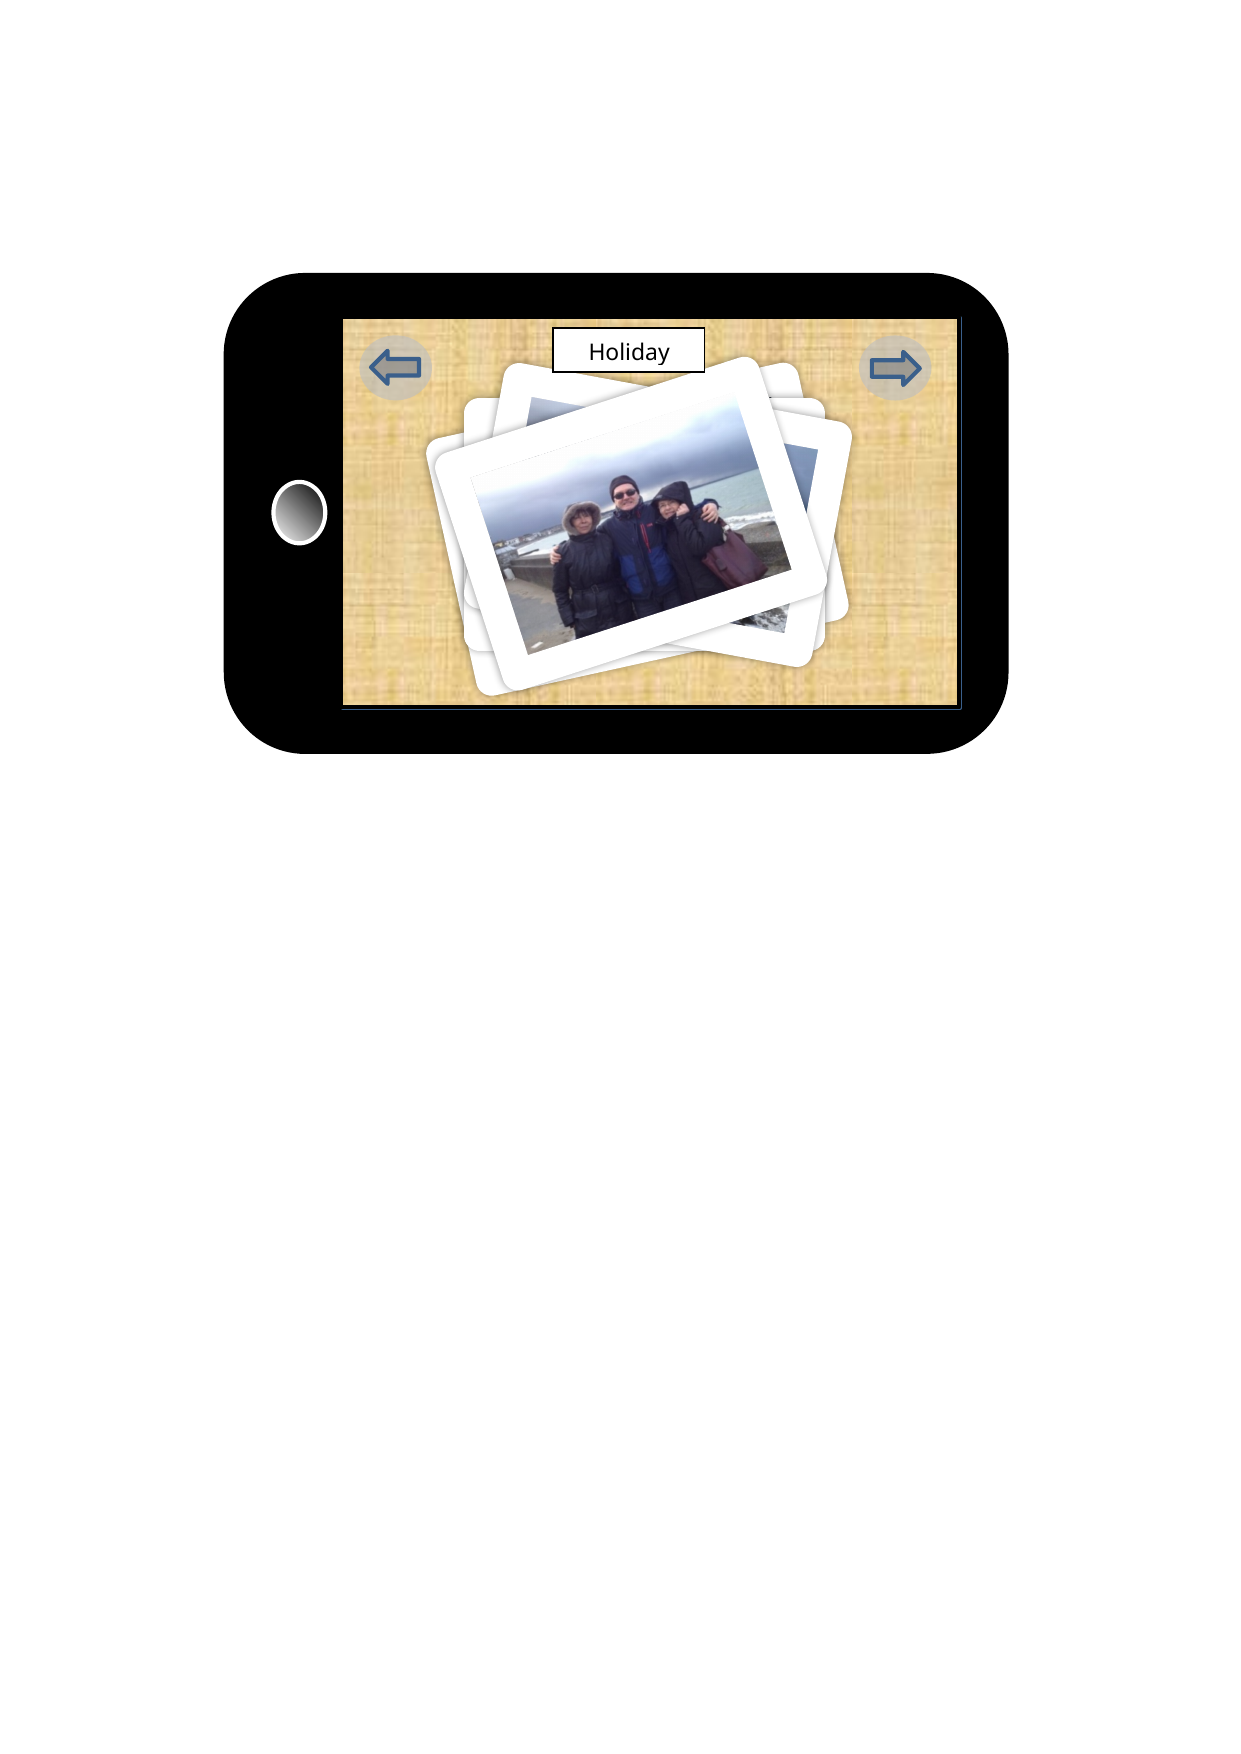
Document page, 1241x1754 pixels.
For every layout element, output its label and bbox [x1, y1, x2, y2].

picture [343, 319, 957, 705]
